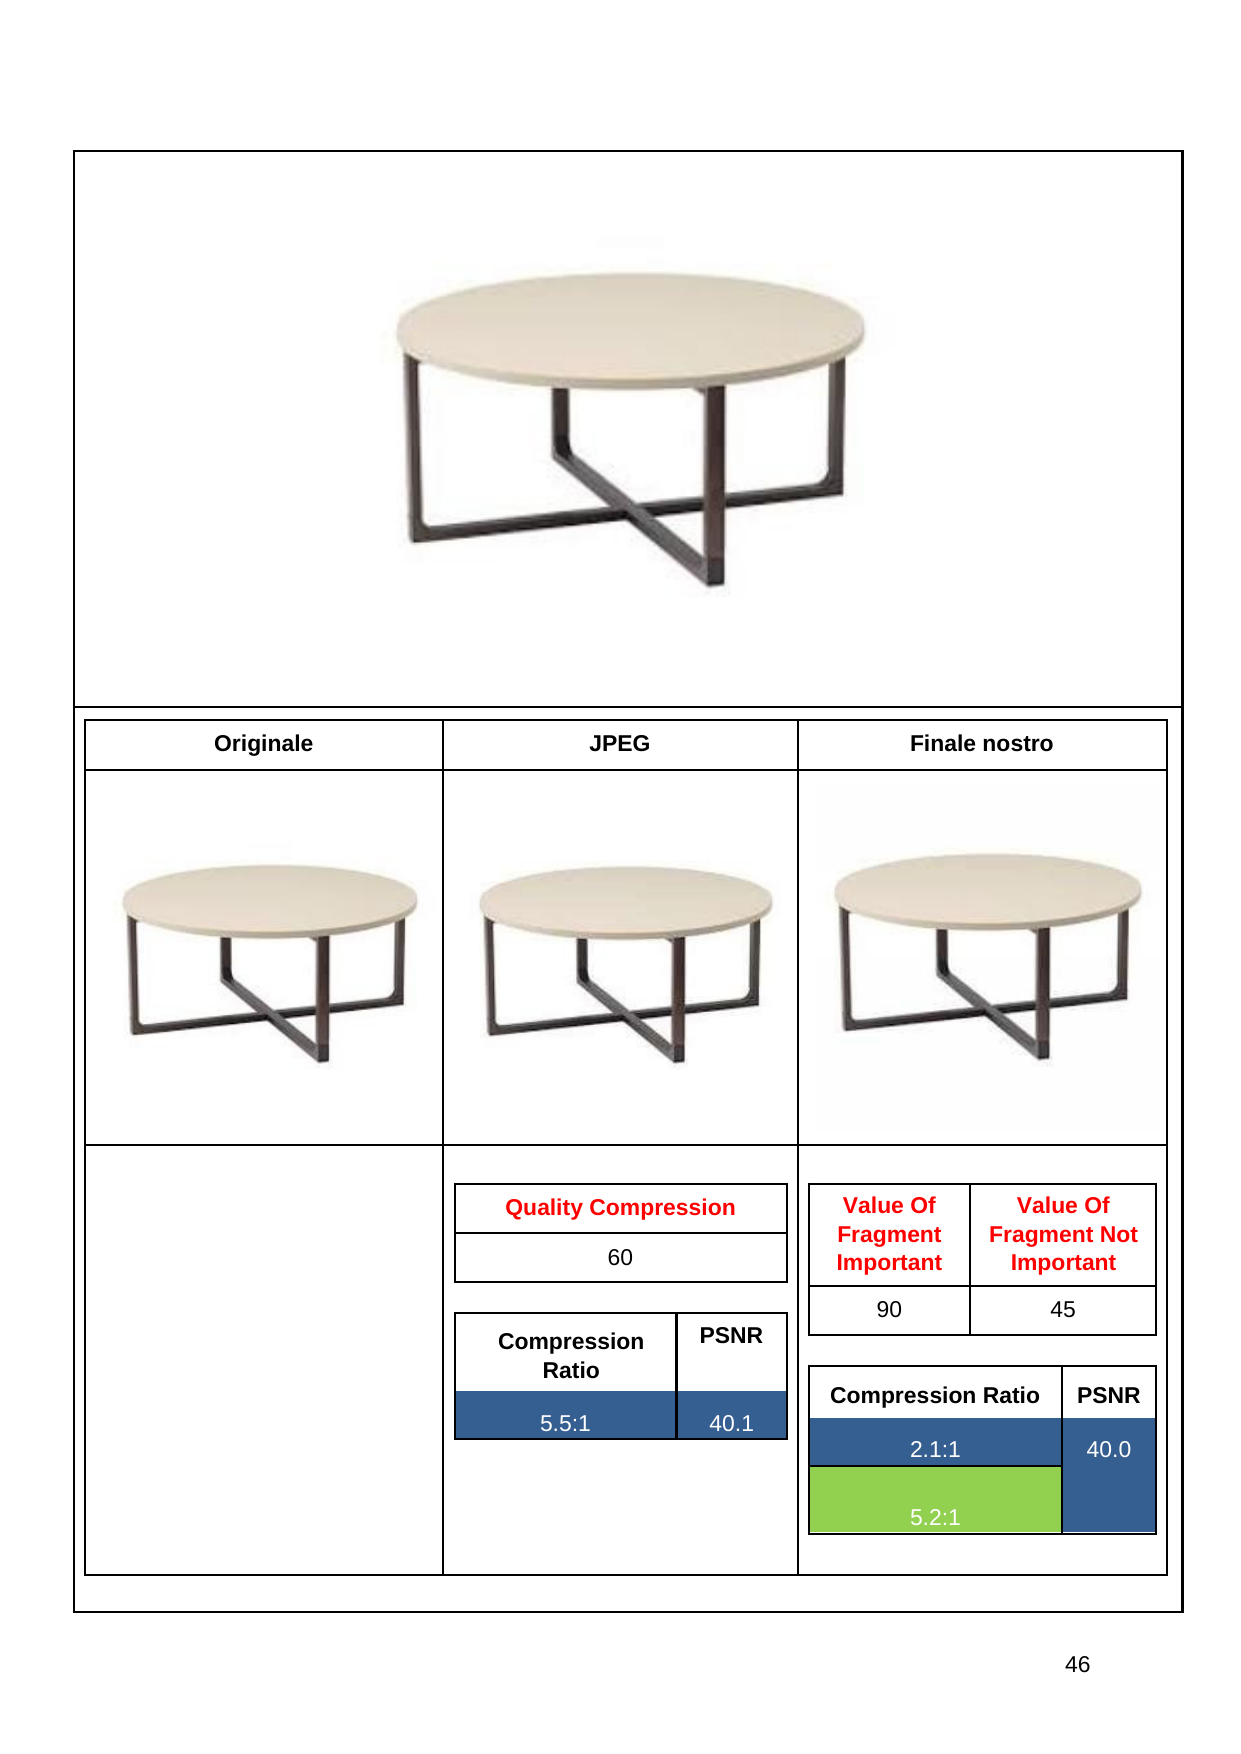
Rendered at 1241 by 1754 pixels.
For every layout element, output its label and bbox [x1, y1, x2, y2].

table_header [75, 152, 1181, 706]
picture [102, 797, 438, 1132]
picture [364, 164, 898, 697]
picture [813, 783, 1163, 1132]
table_cell [75, 708, 1181, 1611]
picture [459, 798, 793, 1132]
